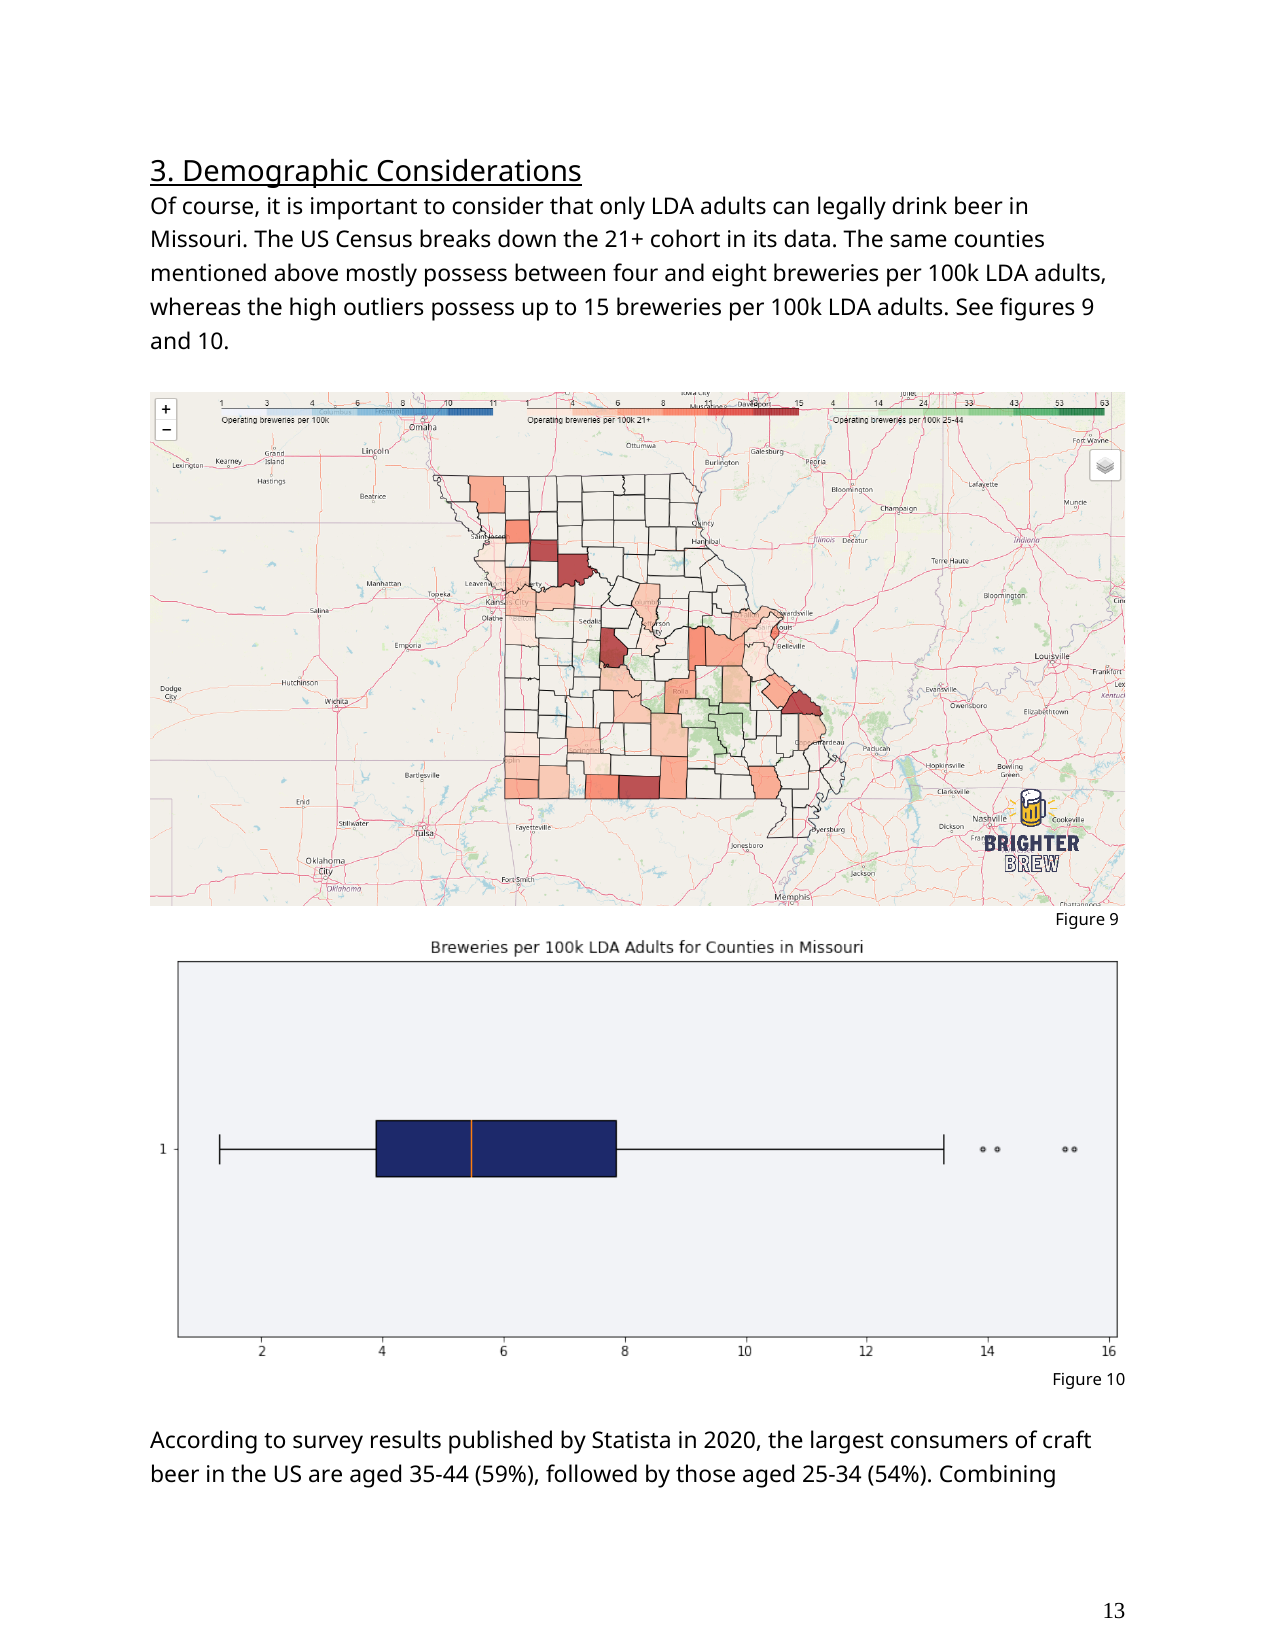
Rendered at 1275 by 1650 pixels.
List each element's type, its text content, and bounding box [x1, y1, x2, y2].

text Figure 10 [150, 1368, 1125, 1391]
subtitle 3. Demographic Considerations [150, 150, 1125, 190]
text Figure 9 [150, 907, 1119, 930]
text Of course, it is important to consider that only LDA adults can legally drink beer in Missouri. The US Census breaks down the 21+ cohort in its data. The same counties mentioned above mostly possess between four and eight breweries per 100k LDA adults, whereas the high outliers possess up to 15 breweries per 100k LDA adults. See figures 9 and 10. [150, 190, 1119, 356]
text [150, 1424, 1119, 1489]
picture [150, 931, 1125, 1368]
picture [150, 392, 1125, 906]
